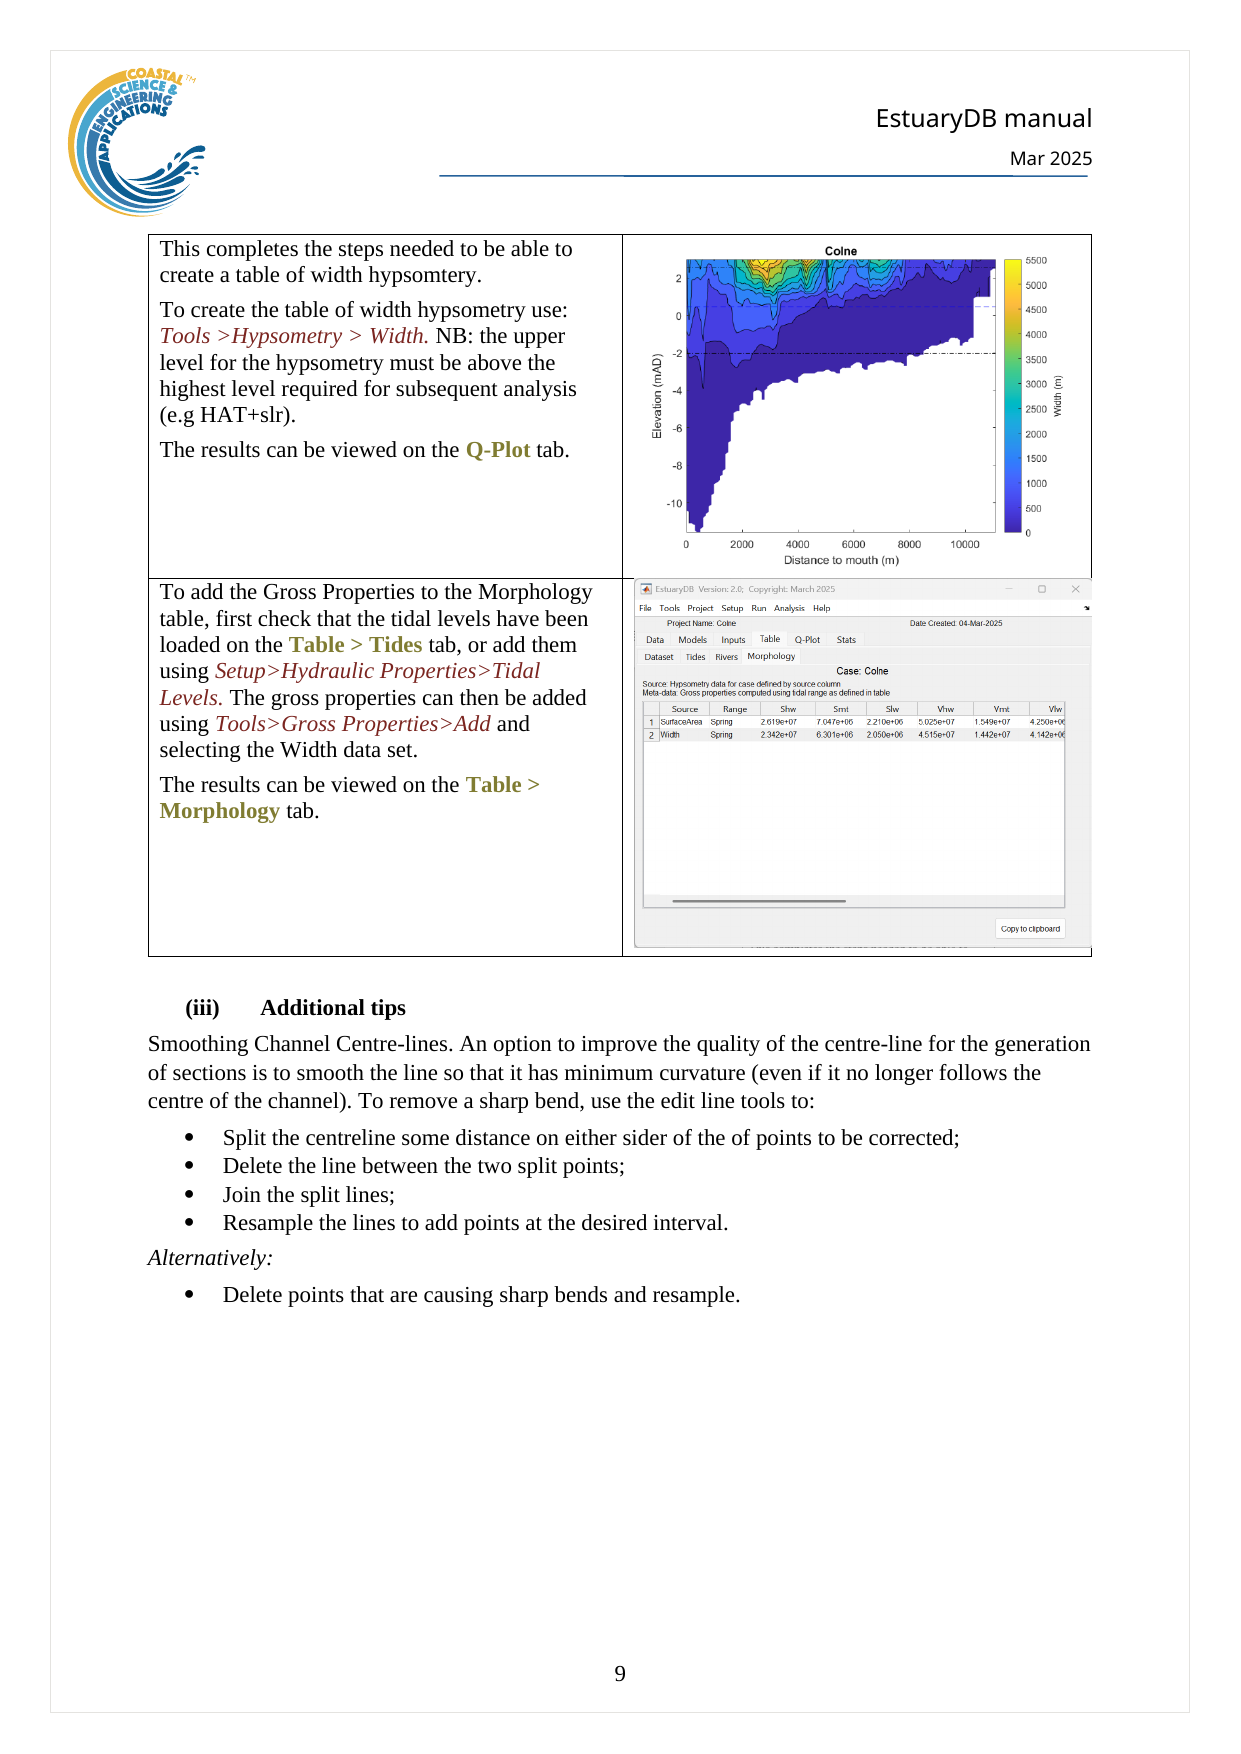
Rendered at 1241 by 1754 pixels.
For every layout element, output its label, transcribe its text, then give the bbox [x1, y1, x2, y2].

list Additional tips [185, 994, 1093, 1020]
text Alternatively: [148, 1244, 1093, 1271]
list Split the centreline some distance on either sider of the of points to be corrected; [185, 1124, 1093, 1151]
table_cell This completes the steps needed to be able to create a table of width hypsomtery. To create the table of width hypsometry use: Tools >Hypsometry > Width. NB: the upper level for the hypsometry must be above the highest level required for subsequent analysis (e.g HAT+slr). The results can be viewed on the Q-Plot tab. [149, 235, 622, 577]
text Smoothing Channel Centre-lines. An option to improve the quality of the centre-line for the generation of sections is to smooth the line so that it has minimum curvature (even if it no longer follows the centre of the channel). To remove a sharp bend, use the edit line tools to: [148, 1031, 1093, 1114]
list Join the split lines; [185, 1181, 1093, 1207]
picture [634, 578, 1092, 948]
list Delete the line between the two split points; [185, 1153, 1093, 1179]
table_cell [623, 235, 1091, 577]
table_cell [623, 579, 1091, 956]
picture [634, 235, 1080, 569]
table_cell To add the Gross Properties to the Morphology table, first check that the tidal levels have been loaded on the Table > Tides tab, or add them using Setup>Hydraulic Properties>Tidal Levels. The gross properties can then be added using Tools>Gross Properties>Add and selecting the Width data set. The results can be viewed on the Table > Morphology tab. [149, 579, 622, 956]
list Delete points that are causing sharp bends and resample. [185, 1281, 1093, 1307]
list Resample the lines to add points at the desired interval. [185, 1209, 1093, 1236]
